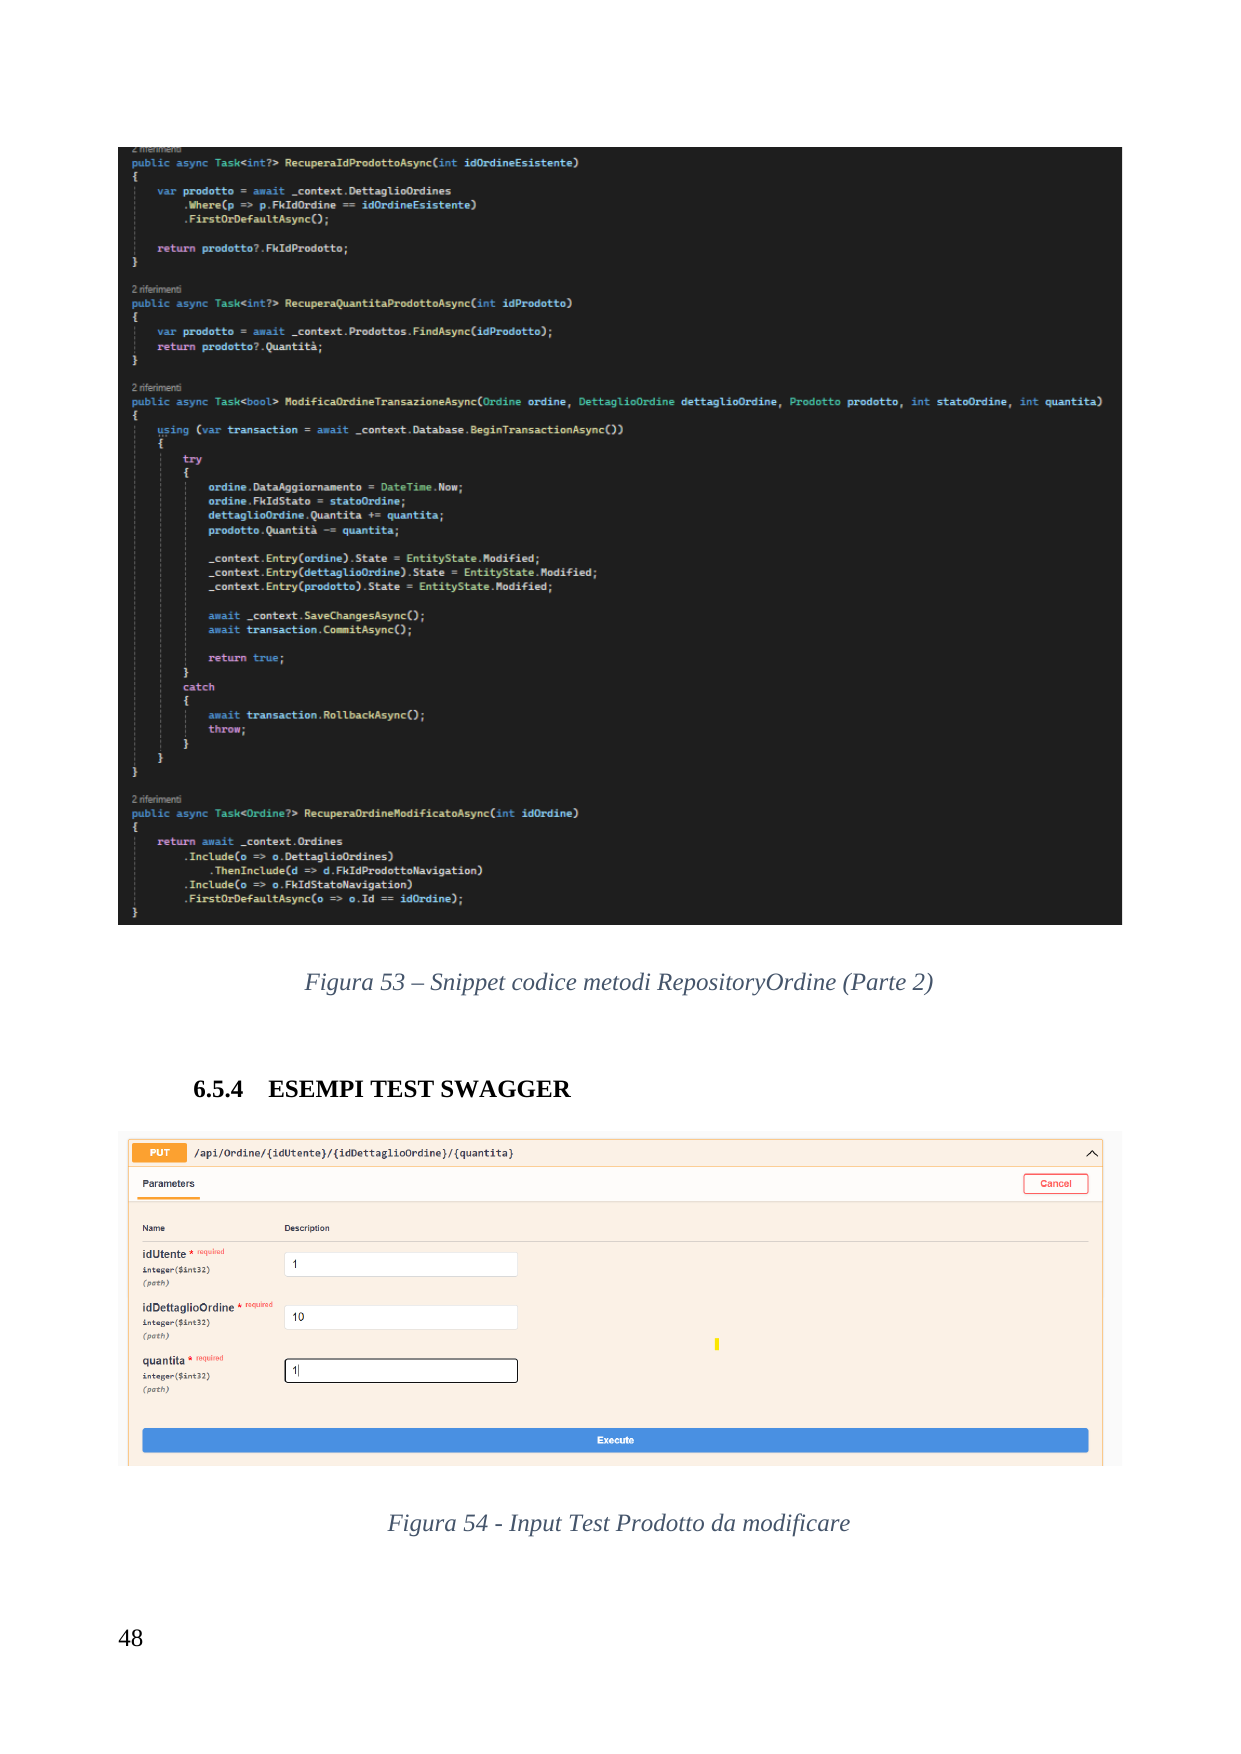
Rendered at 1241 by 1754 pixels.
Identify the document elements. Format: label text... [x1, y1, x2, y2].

list ESEMPI TEST SWAGGER [193, 1074, 1122, 1103]
picture [118, 147, 1123, 925]
picture [118, 1131, 1123, 1466]
